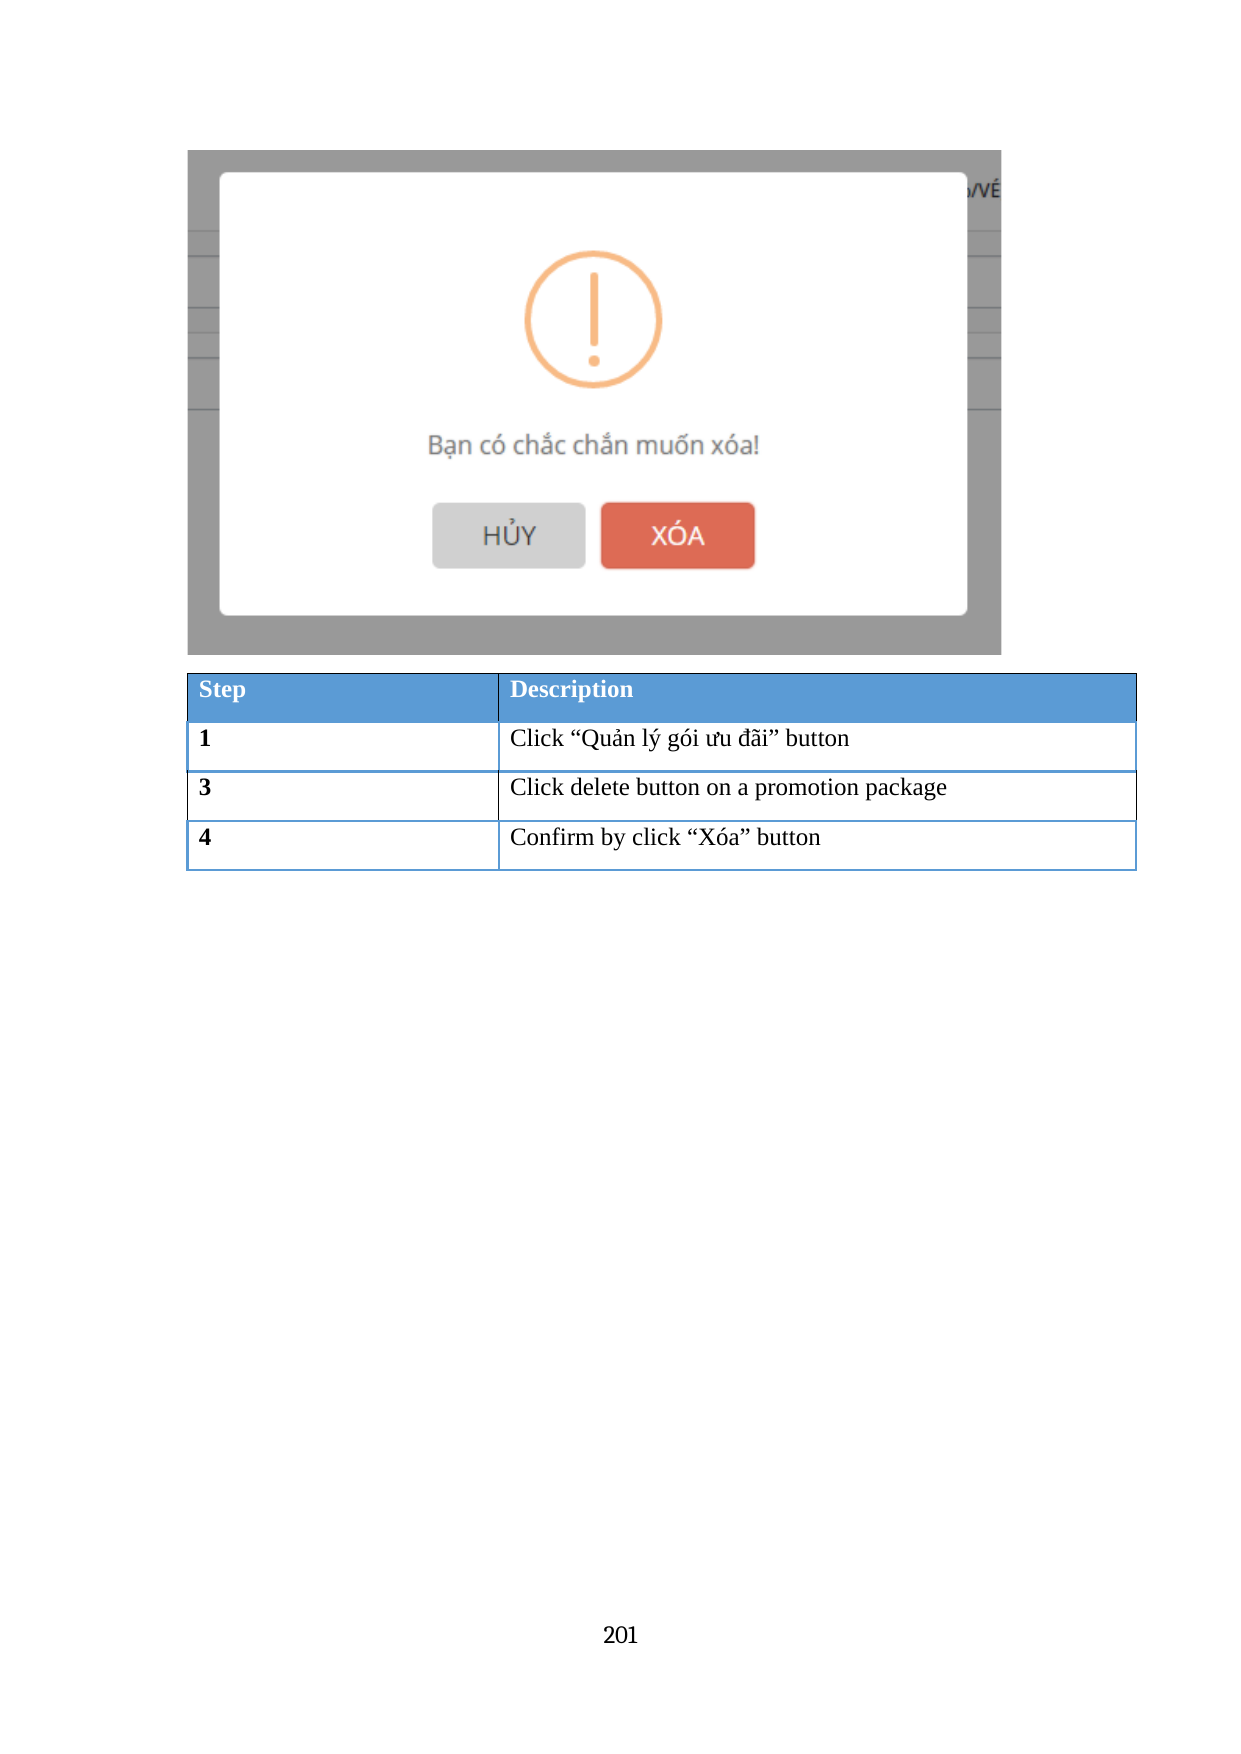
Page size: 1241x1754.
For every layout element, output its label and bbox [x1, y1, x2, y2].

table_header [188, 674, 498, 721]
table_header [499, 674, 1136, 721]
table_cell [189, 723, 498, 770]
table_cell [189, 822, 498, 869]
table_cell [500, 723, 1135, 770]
picture [187, 150, 1002, 655]
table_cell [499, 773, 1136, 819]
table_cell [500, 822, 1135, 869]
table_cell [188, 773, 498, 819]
